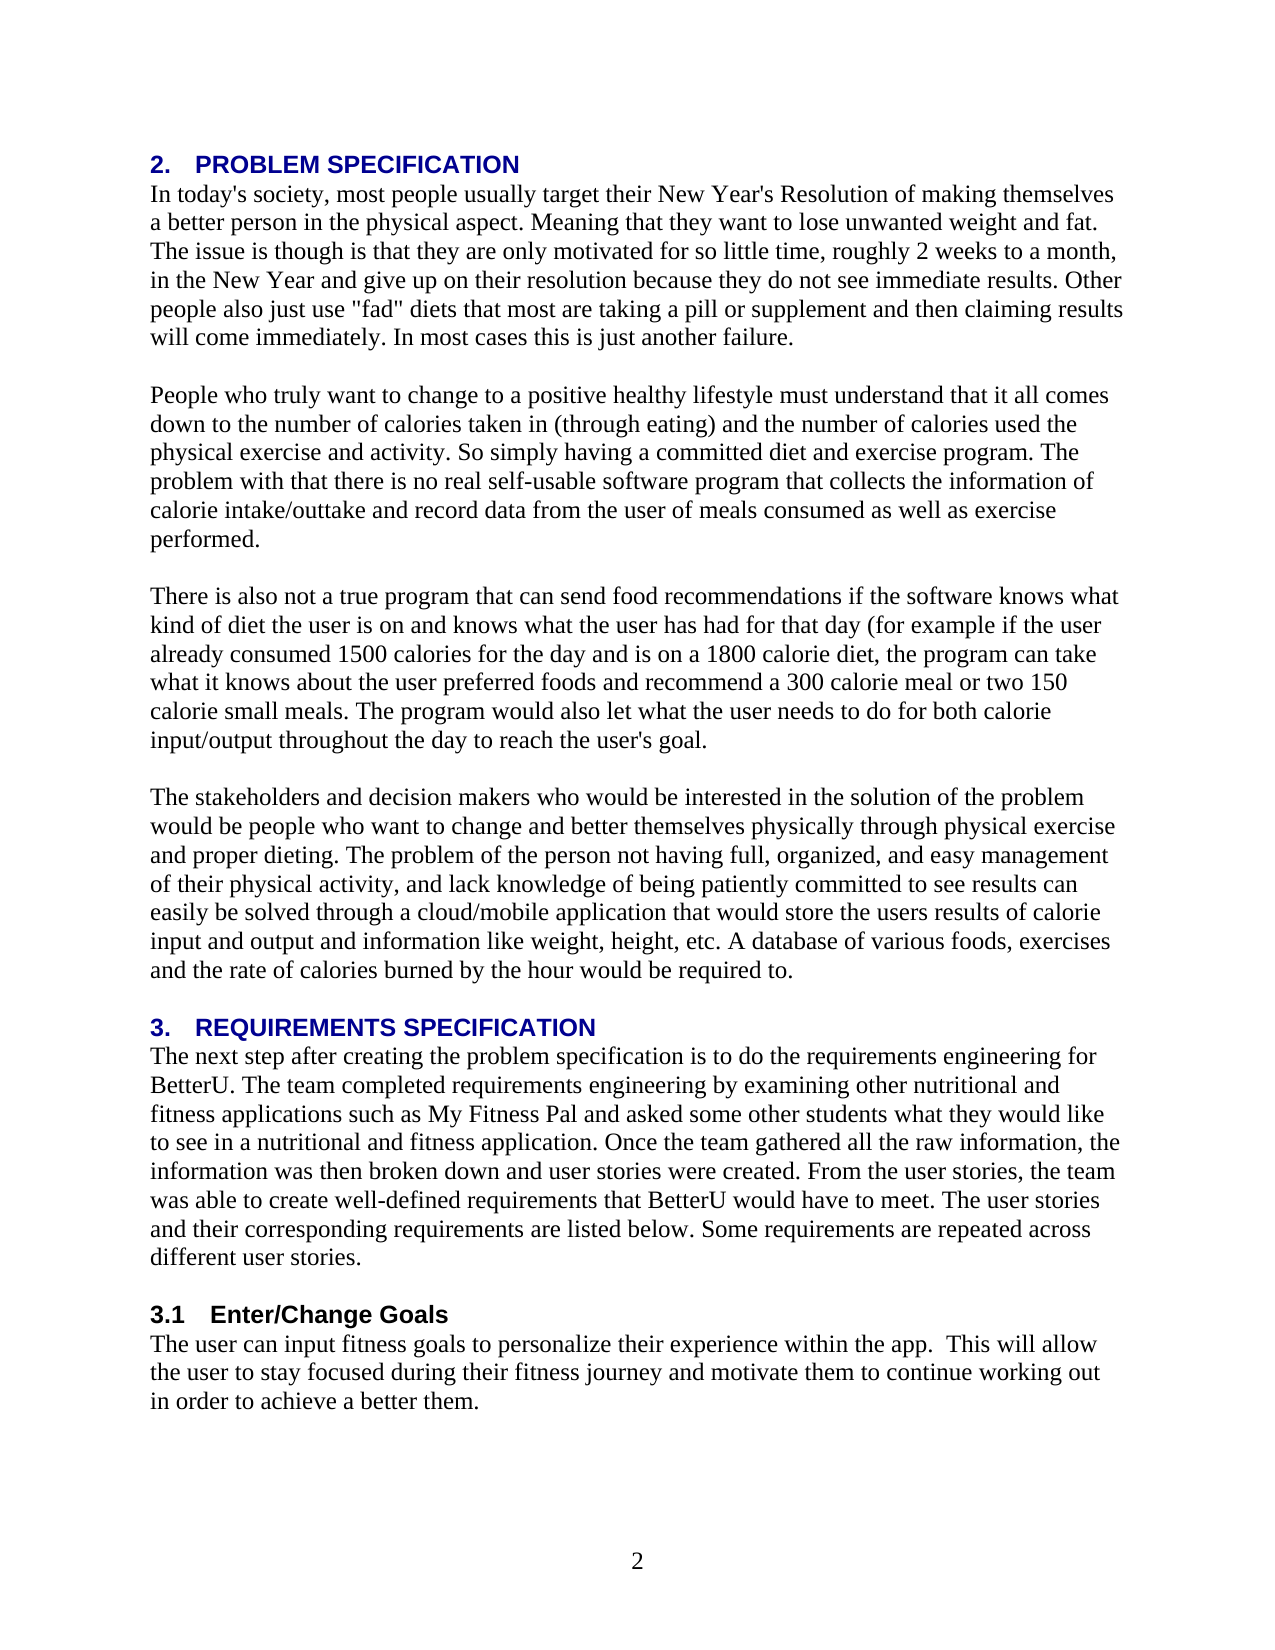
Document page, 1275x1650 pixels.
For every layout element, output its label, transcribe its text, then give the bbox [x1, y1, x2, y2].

text The next step after creating the problem specification is to do the requirements engineering for BetterU. The team completed requirements engineering by examining other nutritional and fitness applications such as My Fitness Pal and asked some other students what they would like to see in a nutritional and fitness application. Once the team gathered all the raw information, the information was then broken down and user stories were created. From the user stories, the team was able to create well-defined requirements that BetterU would have to meet. The user stories and their corresponding requirements are listed below. Some requirements are repeated across different user stories. [150, 1041, 1125, 1271]
text The user can input fitness goals to personalize their experience within the app. This will allow the user to stay focused during their fitness journey and motivate them to continue working out in order to achieve a better them. [150, 1329, 1125, 1415]
text In today's society, most people usually target their New Year's Resolution of making themselves a better person in the physical aspect. Meaning that they want to lose unwanted weight and fat. The issue is though is that they are only motivated for so little time, roughly 2 weeks to a month, in the New Year and give up on their resolution because they do not see immediate results. Other people also just use "fad" diets that most are taking a pill or supplement and then claiming results will come immediately. In most cases this is just another failure. [150, 179, 1125, 351]
text People who truly want to change to a positive healthy lifestyle must understand that it all comes down to the number of calories taken in (through eating) and the number of calories used the physical exercise and activity. So simply having a committed diet and exercise program. The problem with that there is no real self-usable software program that collects the information of calorie intake/outtake and record data from the user of meals consumed as well as exercise performed. [150, 380, 1125, 552]
subtitle Enter/Change Goals [150, 1300, 1125, 1329]
subtitle PROBLEM SPECIFICATION [150, 150, 1125, 179]
subtitle REQUIREMENTS SPECIFICATION [150, 1012, 1125, 1041]
text The stakeholders and decision makers who would be interested in the solution of the problem would be people who want to change and better themselves physically through physical exercise and proper dieting. The problem of the person not having full, organized, and easy management of their physical activity, and lack knowledge of being patiently committed to see results can easily be solved through a cloud/mobile application that would store the users results of calorie input and output and information like weight, height, etc. A database of various foods, exercises and the rate of calories burned by the hour would be required to. [150, 782, 1125, 984]
text There is also not a true program that can send food recommendations if the software knows what kind of diet the user is on and knows what the user has had for that day (for example if the user already consumed 1500 calories for the day and is on a 1800 calorie diet, the program can take what it knows about the user preferred foods and recommend a 300 calorie meal or two 150 calorie small meals. The program would also let what the user needs to do for both calorie input/output throughout the day to reach the user's goal. [150, 581, 1125, 754]
